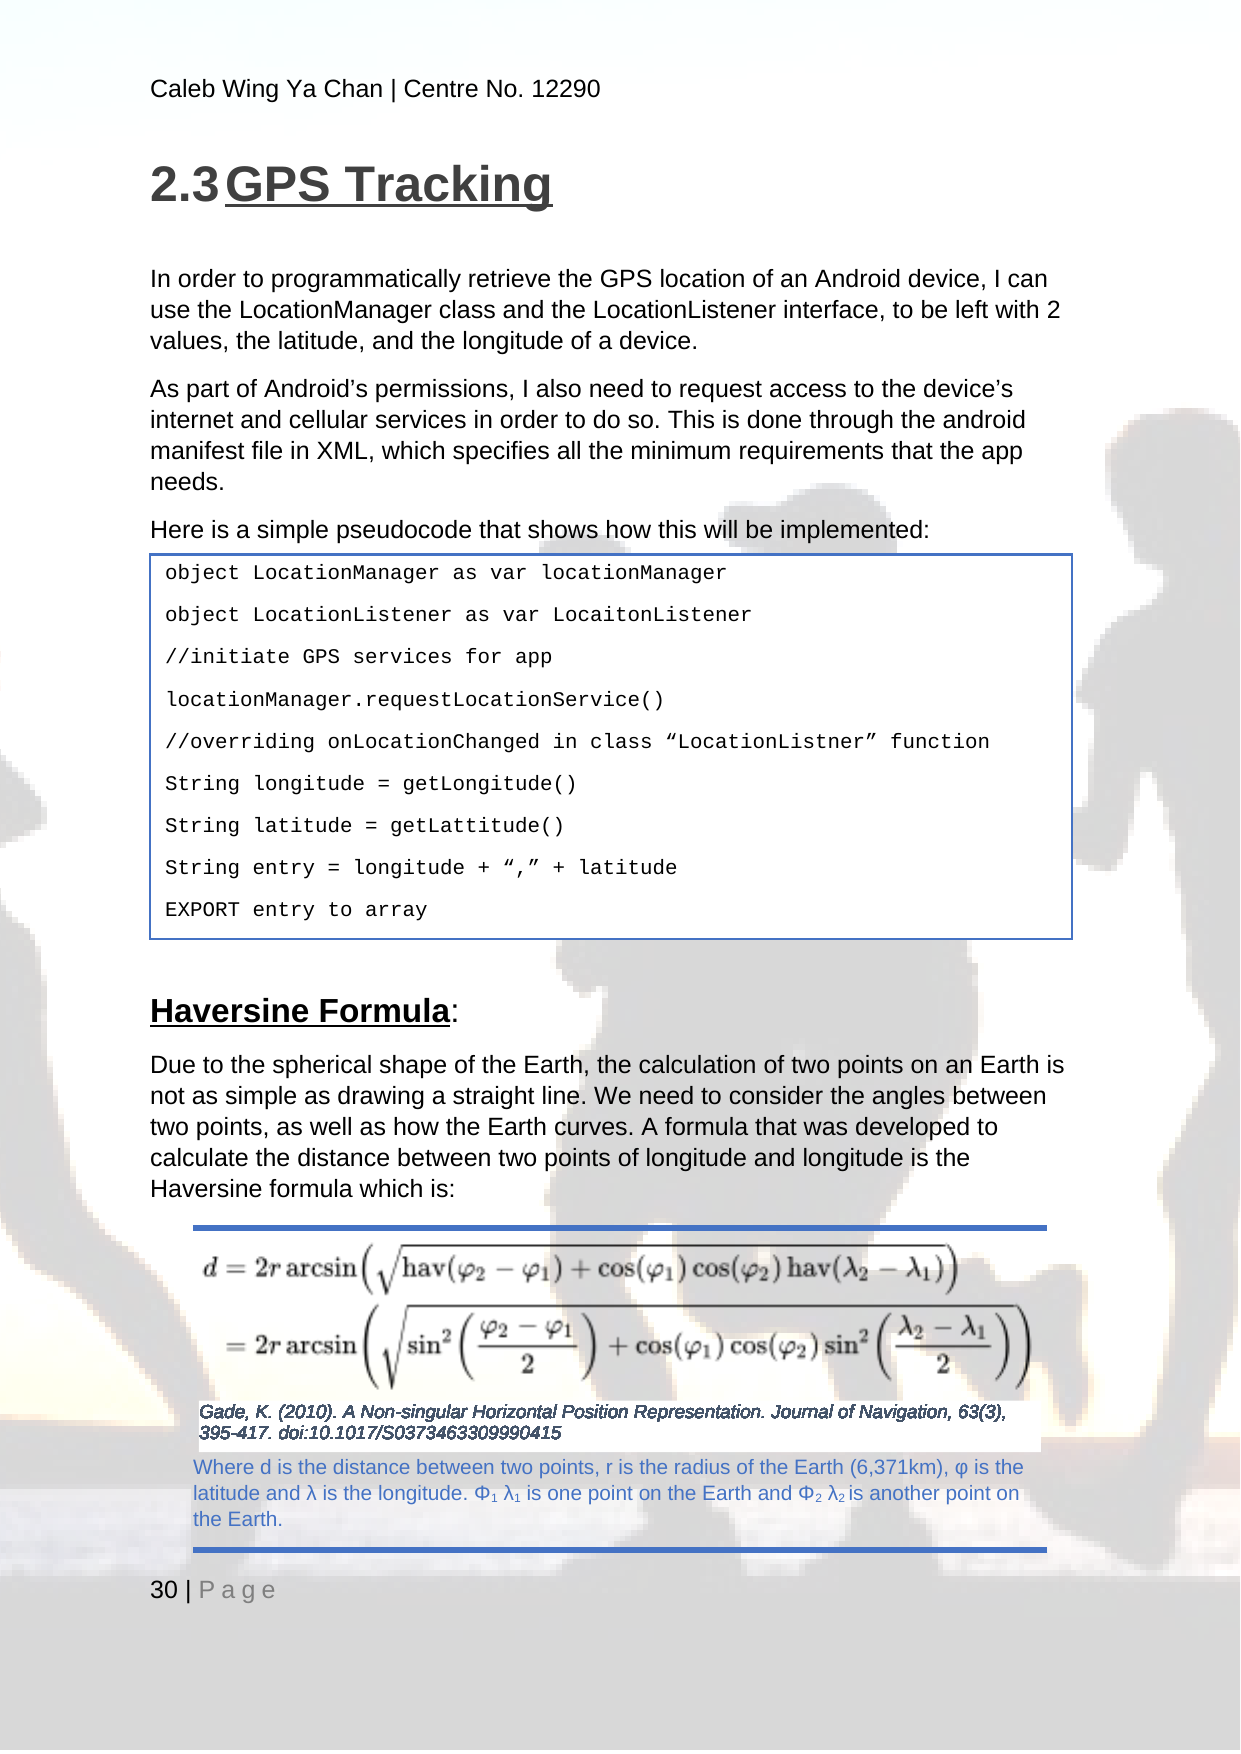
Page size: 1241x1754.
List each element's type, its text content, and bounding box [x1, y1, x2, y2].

text Due to the spherical shape of the Earth, the calculation of two points on an Earth is not as simple as drawing a straight line. We need to consider the angles between two points, as well as how the Earth curves. A formula that was developed to calculate the distance between two points of longitude and longitude is the Haversine formula which is: [150, 1050, 1090, 1203]
picture [199, 1241, 1042, 1392]
subtitle GPS Tracking [150, 154, 1090, 212]
text Haversine Formula: [150, 992, 1090, 1030]
text In order to programmatically retrieve the GPS location of an Android device, I can use the LocationManager class and the LocationListener interface, to be left with 2 values, the latitude, and the longitude of a device. [150, 264, 1090, 355]
text As part of Android’s permissions, I also need to request access to the device’s internet and cellular services in order to do so. This is done through the android manifest file in XML, which specifies all the minimum requirements that the app needs. [150, 374, 1090, 496]
text Here is a simple pseudocode that shows how this will be implemented: [150, 515, 1090, 543]
